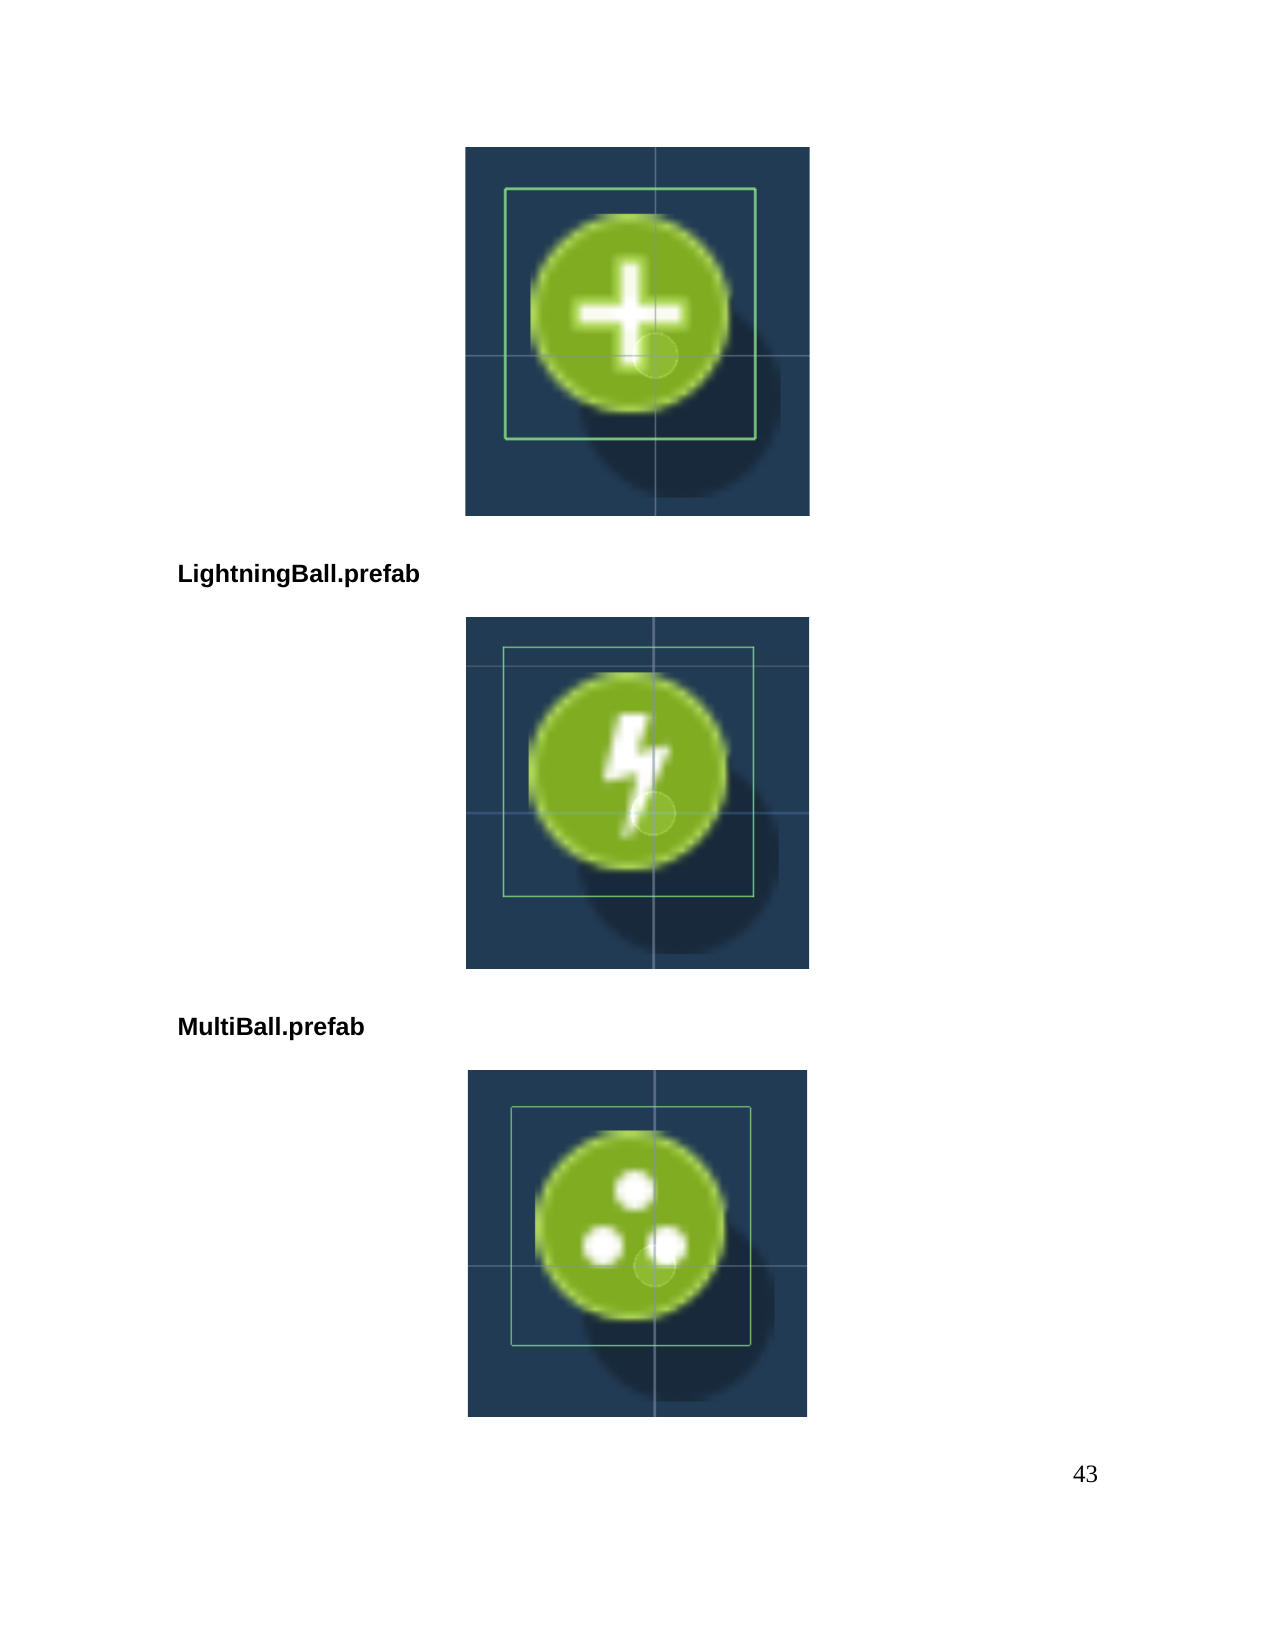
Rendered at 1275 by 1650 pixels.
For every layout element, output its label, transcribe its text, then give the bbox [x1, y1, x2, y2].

picture [465, 147, 810, 516]
text MultiBall.prefab [177, 1012, 1098, 1041]
picture [466, 617, 810, 969]
text LightningBall.prefab [177, 559, 1098, 588]
picture [467, 1070, 808, 1417]
